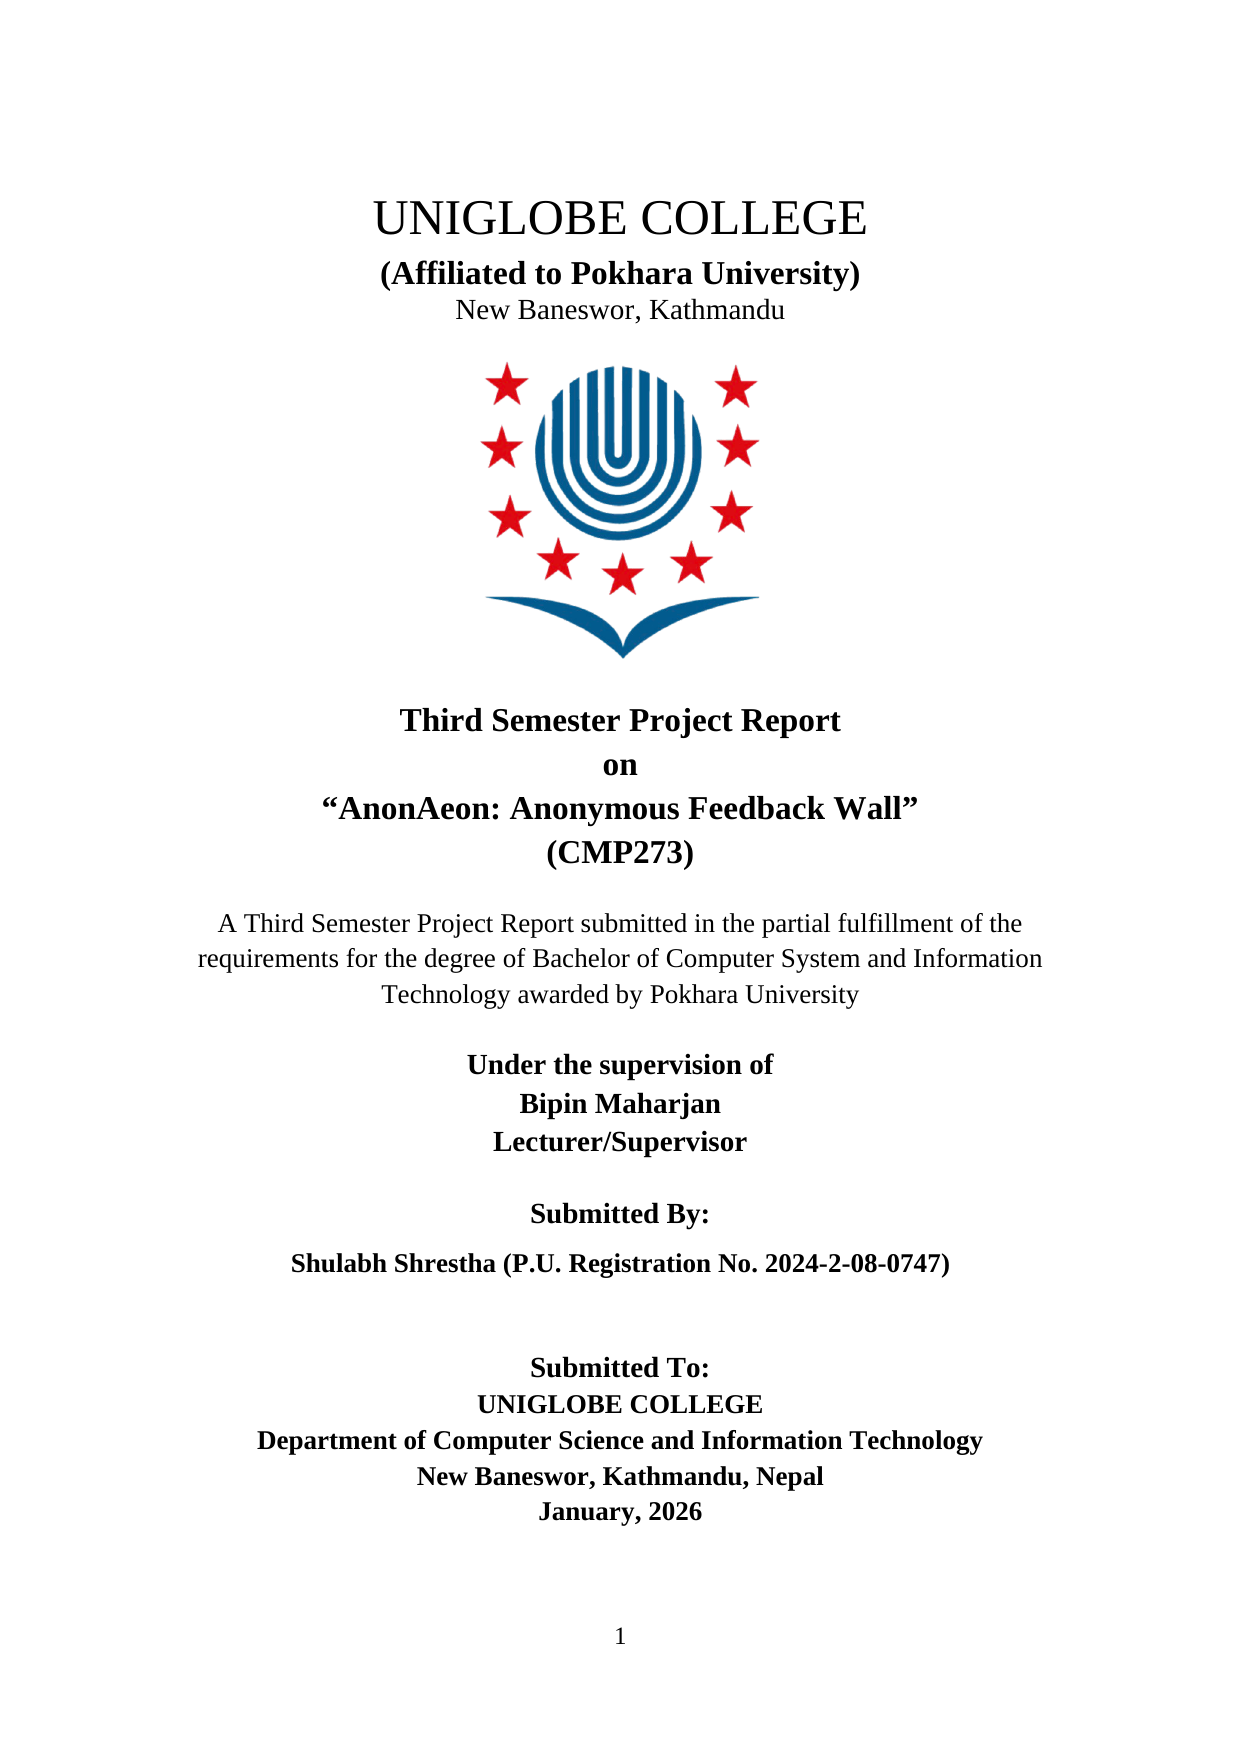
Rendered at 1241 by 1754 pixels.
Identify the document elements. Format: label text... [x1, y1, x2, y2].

text January, 2026 [150, 1495, 1090, 1527]
text UNIGLOBE COLLEGE [150, 1388, 1090, 1419]
text Under the supervision of [150, 1047, 1090, 1081]
text Lecturer/Supervisor [150, 1124, 1090, 1158]
text “AnonAeon: Anonymous Feedback Wall” [150, 788, 1090, 827]
text Submitted To: [150, 1350, 1090, 1383]
text (Affiliated to Pokhara University) [150, 253, 1090, 292]
text Bipin Maharjan [150, 1086, 1090, 1119]
text Shulabh Shrestha (P.U. Registration No. 2024-2-08-0747) [150, 1247, 1090, 1278]
text New Baneswor, Kathmandu, Nepal [150, 1460, 1090, 1491]
text Department of Computer Science and Information Technology [150, 1424, 1090, 1455]
picture [476, 354, 764, 663]
text Submitted By: [150, 1197, 1090, 1230]
text (CMP273) [150, 832, 1090, 871]
text UNIGLOBE COLLEGE [150, 187, 1090, 245]
text New Baneswor, Kathmandu [150, 292, 1090, 325]
text on [150, 744, 1090, 783]
text Third Semester Project Report [150, 700, 1090, 738]
text A Third Semester Project Report submitted in the partial fulfillment of the requirements for the degree of Bachelor of Computer System and Information Technology awarded by Pokhara University [150, 907, 1090, 1009]
